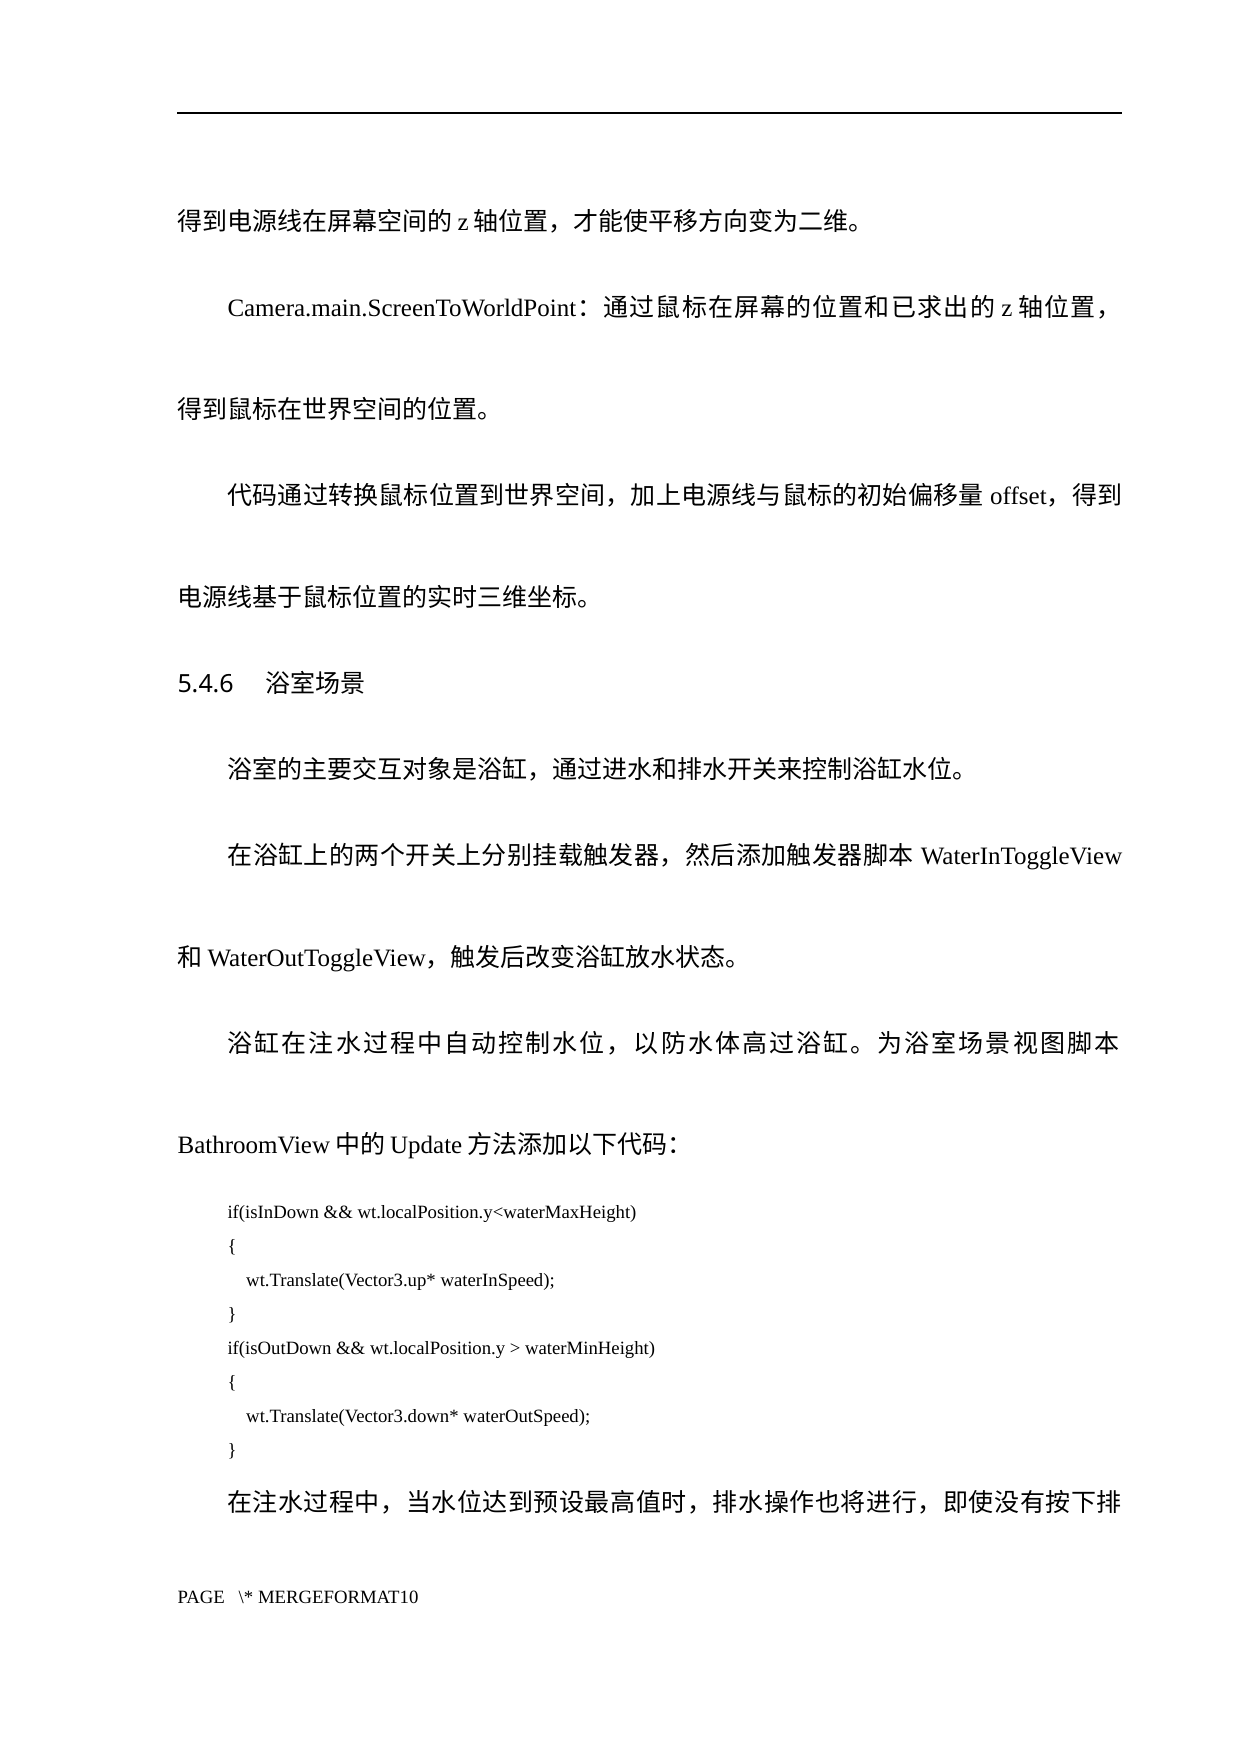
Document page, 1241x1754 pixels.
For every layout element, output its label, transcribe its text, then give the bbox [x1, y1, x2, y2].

text 代码通过转换鼠标位置到世界空间，加上电源线与鼠标的初始偏移量offset，得到电源线基于鼠标位置的实时三维坐标。 [177, 459, 1122, 629]
text if(isInDown && wt.localPosition.y<waterMaxHeight) [227, 1195, 1122, 1229]
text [177, 1467, 1122, 1535]
subtitle 浴室场景 [177, 647, 1122, 715]
text wt.Translate(Vector3.up* waterInSpeed); [227, 1263, 1122, 1297]
text { [227, 1365, 1122, 1399]
text 浴缸在注水过程中自动控制水位，以防水体高过浴缸。为浴室场景视图脚本BathroomView中的Update方法添加以下代码： [177, 1007, 1122, 1177]
text if(isOutDown && wt.localPosition.y > waterMinHeight) [227, 1331, 1122, 1365]
text 浴室的主要交互对象是浴缸，通过进水和排水开关来控制浴缸水位。 [227, 733, 1122, 801]
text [177, 185, 1122, 253]
text } [227, 1297, 1122, 1331]
text Camera.main.ScreenToWorldPoint：通过鼠标在屏幕的位置和已求出的z轴位置，得到鼠标在世界空间的位置。 [177, 271, 1122, 441]
text 在浴缸上的两个开关上分别挂载触发器，然后添加触发器脚本WaterInToggleView和WaterOutToggleView，触发后改变浴缸放水状态。 [177, 819, 1122, 989]
text { [227, 1229, 1122, 1263]
text } [227, 1433, 1122, 1467]
text wt.Translate(Vector3.down* waterOutSpeed); [227, 1399, 1122, 1433]
